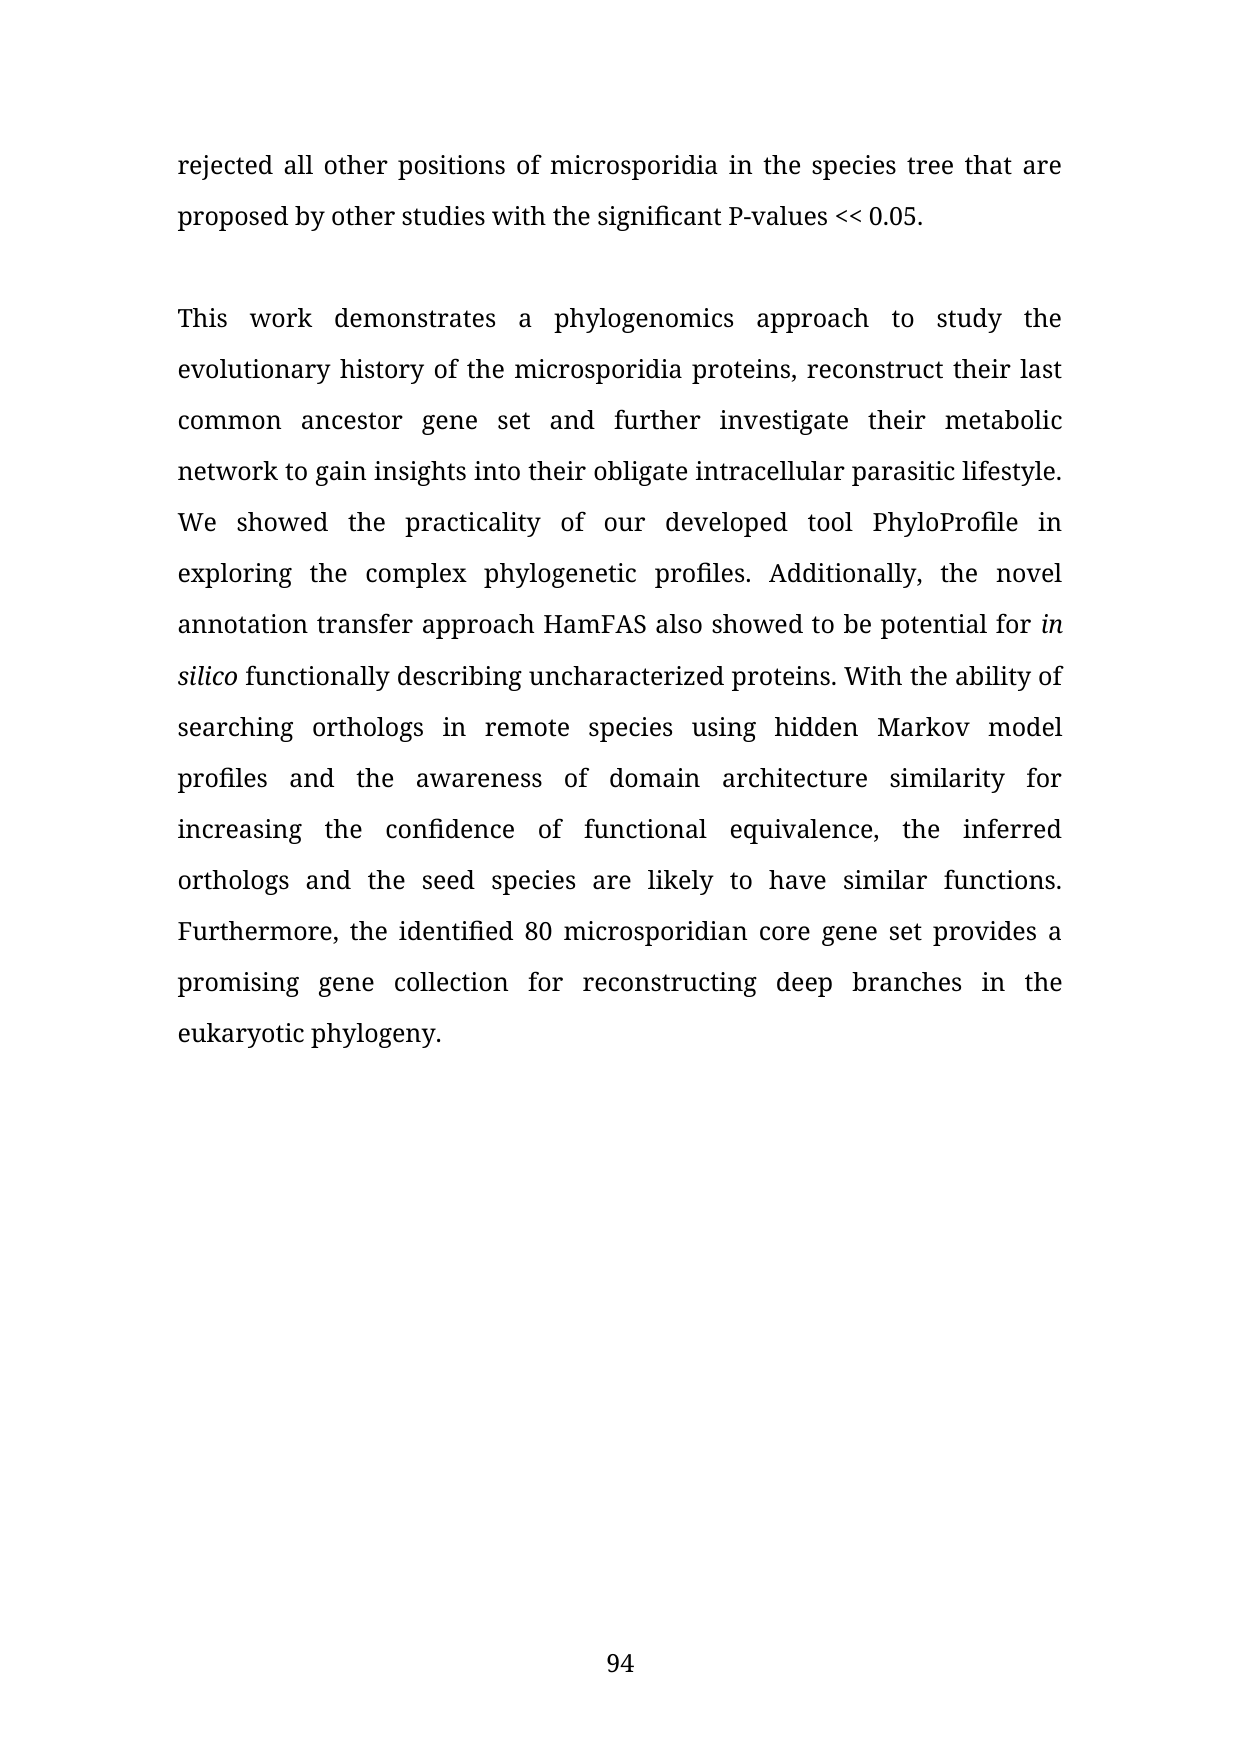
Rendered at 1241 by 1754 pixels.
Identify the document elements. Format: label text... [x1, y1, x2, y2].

text This work demonstrates a phylogenomics approach to study the evolutionary history of the microsporidia proteins, reconstruct their last common ancestor gene set and further investigate their metabolic network to gain insights into their obligate intracellular parasitic lifestyle. We showed the practicality of our developed tool PhyloProfile in exploring the complex phylogenetic profiles. Additionally, the novel annotation transfer approach HamFAS also showed to be potential for in silico functionally describing uncharacterized proteins. With the ability of searching orthologs in remote species using hidden Markov model profiles and the awareness of domain architecture similarity for increasing the confidence of functional equivalence, the inferred orthologs and the seed species are likely to have similar functions. Furthermore, the identified 80 microsporidian core gene set provides a promising gene collection for reconstructing deep branches in the eukaryotic phylogeny. [177, 301, 1063, 1049]
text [177, 148, 1063, 233]
